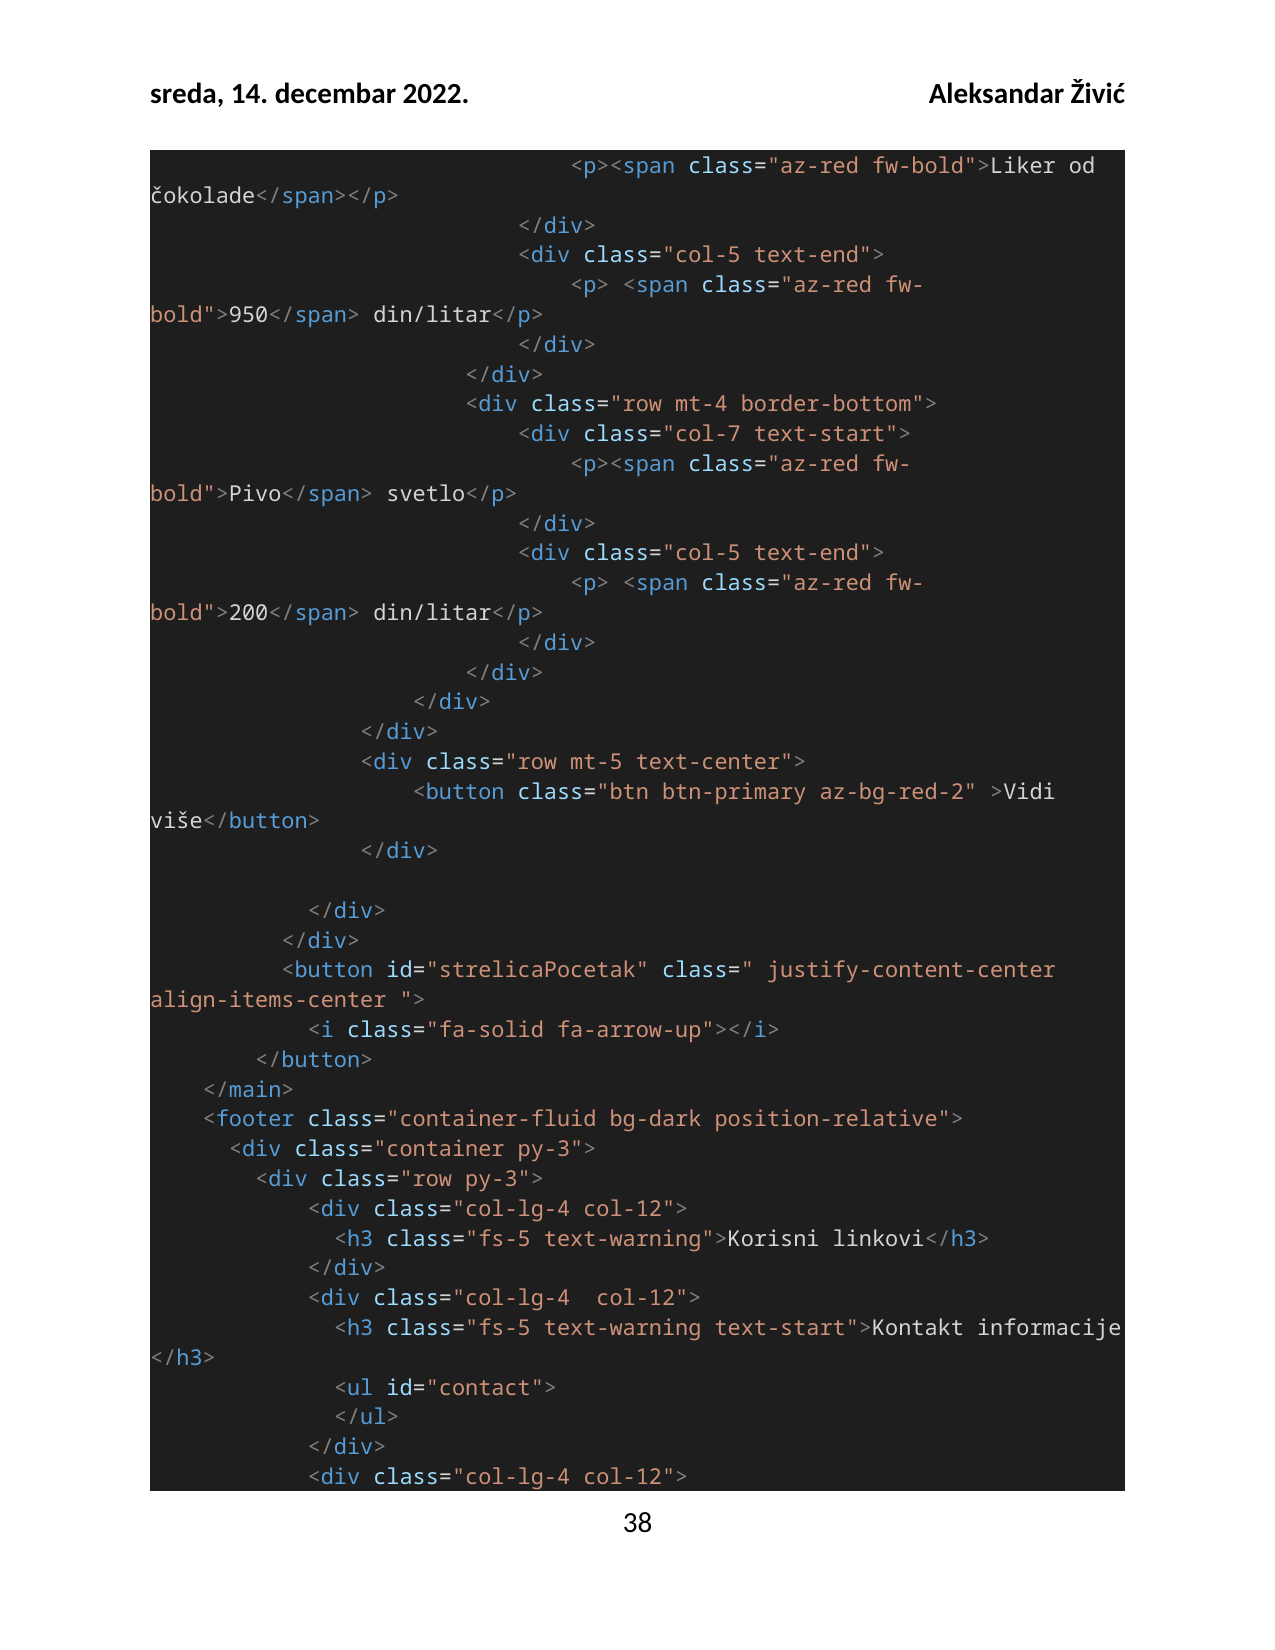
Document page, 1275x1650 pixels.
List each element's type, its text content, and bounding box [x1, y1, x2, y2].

text <footer class="container-fluid bg-dark position-relative"> [150, 1103, 1125, 1133]
text </div> [150, 686, 1125, 716]
text </div> [150, 924, 1125, 954]
text </div> [150, 329, 1125, 358]
text </div> [150, 507, 1125, 537]
text </div> [150, 656, 1125, 686]
text <p><span class="az-red fw-bold">Liker od čokolade</span></p> [150, 150, 1125, 209]
text </main> [150, 1073, 1125, 1103]
text <div class="col-7 text-start"> [150, 418, 1125, 448]
text <div class="row mt-4 border-bottom"> [150, 388, 1125, 418]
text <div class="row py-3"> [150, 1163, 1125, 1193]
text <p> <span class="az-red fw-bold">950</span> din/litar</p> [150, 269, 1125, 329]
text <div class="container py-3"> [150, 1133, 1125, 1163]
text <i class="fa-solid fa-arrow-up"></i> [150, 1014, 1125, 1044]
text <p> <span class="az-red fw-bold">200</span> din/litar</p> [150, 567, 1125, 627]
text <div class="col-5 text-end"> [150, 537, 1125, 567]
text <div class="col-lg-4 col-12"> [150, 1193, 1125, 1222]
text <button class="btn btn-primary az-bg-red-2" >Vidi više</button> [150, 776, 1125, 835]
text <div class="col-5 text-end"> [150, 239, 1125, 269]
text </div> [150, 895, 1125, 924]
text <ul id="contact"> [150, 1371, 1125, 1401]
text <div class="col-lg-4 col-12"> [150, 1282, 1125, 1312]
text <p><span class="az-red fw-bold">Pivo</span> svetlo</p> [150, 448, 1125, 507]
text </div> [150, 627, 1125, 656]
text <div class="row mt-5 text-center"> [150, 746, 1125, 776]
text </ul> [150, 1401, 1125, 1431]
text <h3 class="fs-5 text-warning">Korisni linkovi</h3> [150, 1222, 1125, 1252]
text </div> [150, 716, 1125, 746]
text </div> [150, 209, 1125, 239]
text <div class="col-lg-4 col-12"> [150, 1461, 1125, 1491]
text <h3 class="fs-5 text-warning text-start">Kontakt informacije </h3> [150, 1312, 1125, 1371]
text <button id="strelicaPocetak" class=" justify-content-center align-items-center "> [150, 954, 1125, 1014]
text </div> [150, 1431, 1125, 1461]
text </div> [150, 835, 1125, 865]
text </div> [150, 358, 1125, 388]
text </div> [150, 1252, 1125, 1282]
text </button> [150, 1044, 1125, 1073]
